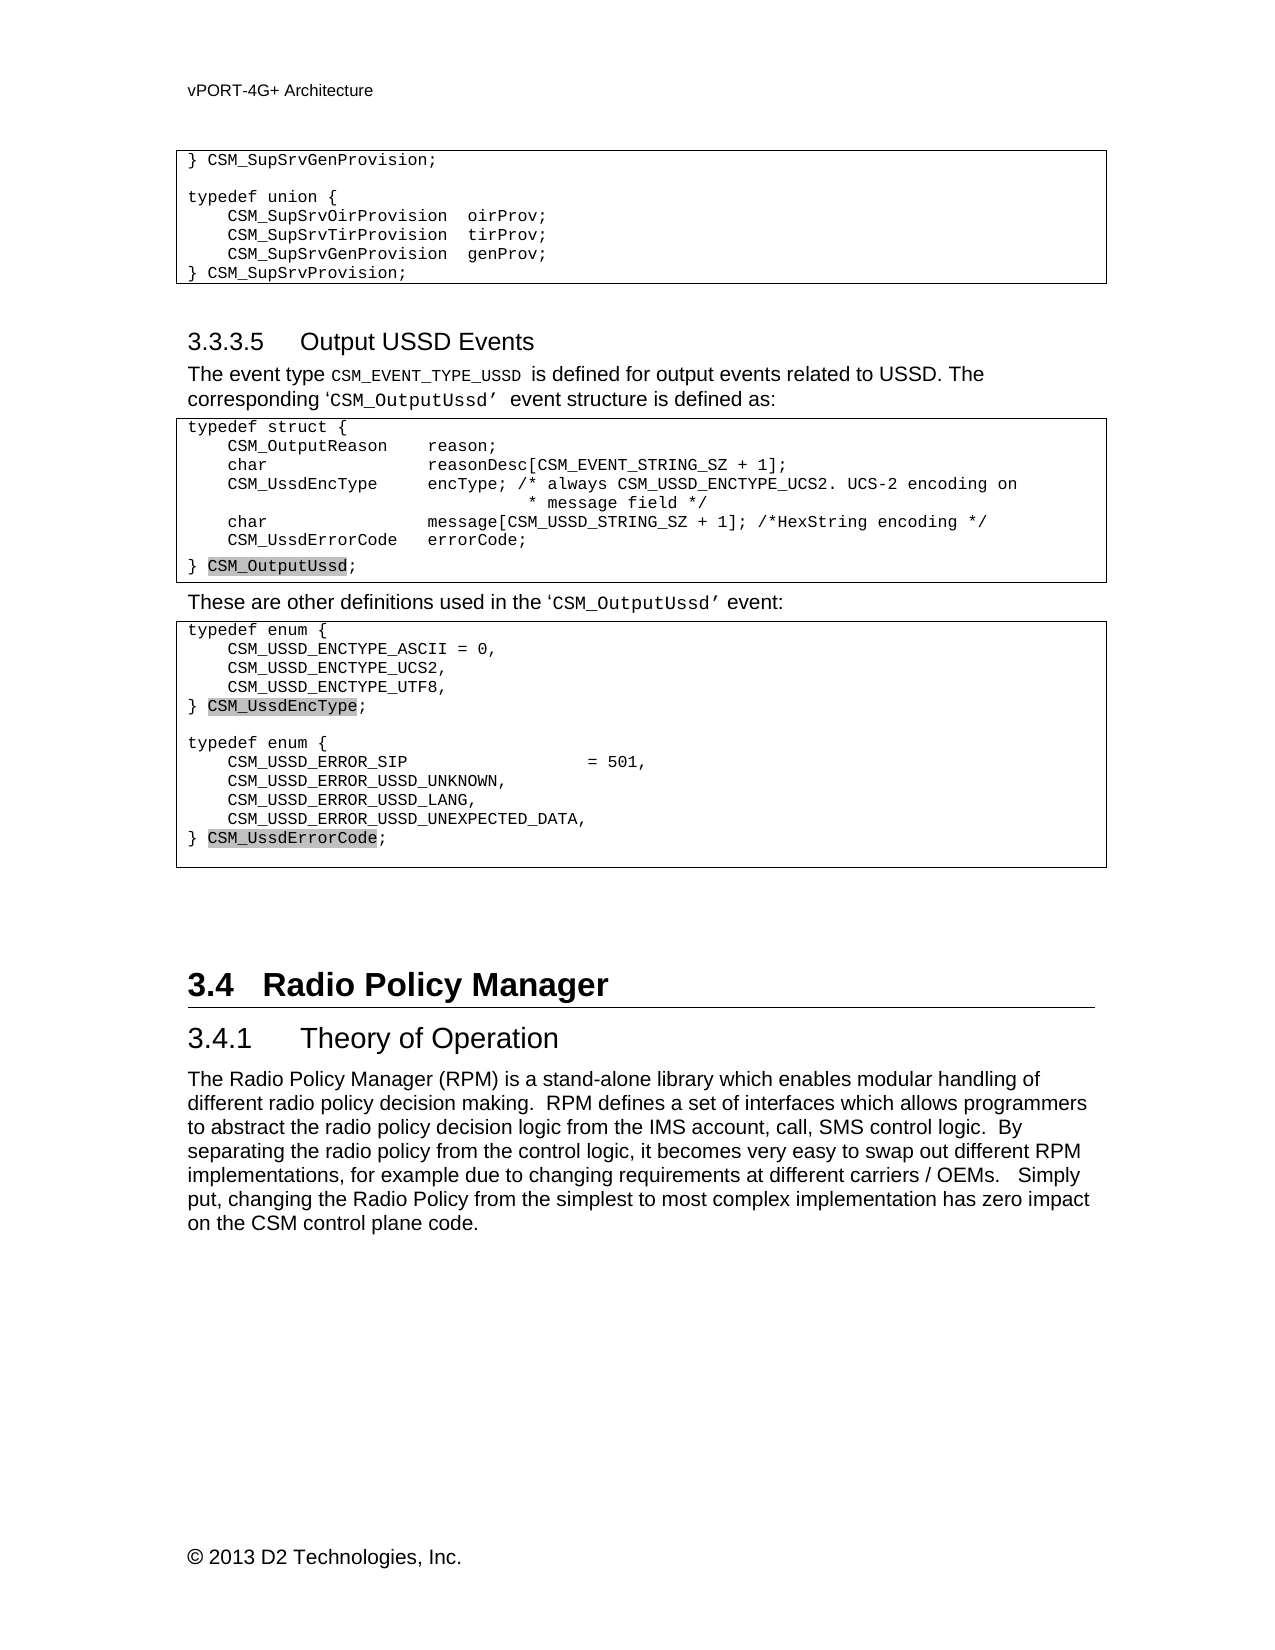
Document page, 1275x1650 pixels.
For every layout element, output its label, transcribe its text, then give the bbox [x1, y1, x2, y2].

subtitle Radio Policy Manager [187, 971, 1095, 1008]
table_header typedef enum { CSM_USSD_ENCTYPE_ASCII = 0, CSM_USSD_ENCTYPE_UCS2, CSM_USSD_ENCTYPE_UTF8, } CSM_UssdEncType; typedef enum { CSM_USSD_ERROR_SIP = 501, CSM_USSD_ERROR_USSD_UNKNOWN, CSM_USSD_ERROR_USSD_LANG, CSM_USSD_ERROR_USSD_UNEXPECTED_DATA, } CSM_UssdErrorCode; [177, 622, 1106, 867]
text These are other definitions used in the ‘CSM_OutputUssd’ event: [187, 589, 1095, 615]
text The event type CSM_EVENT_TYPE_USSD is defined for output events related to USSD. The corresponding ‘CSM_OutputUssd’ event structure is defined as: [187, 362, 1095, 412]
text The Radio Policy Manager (RPM) is a stand-alone library which enables modular handling of different radio policy decision making. RPM defines a set of interfaces which allows programmers to abstract the radio policy decision logic from the IMS account, call, SMS control logic. By separating the radio policy from the control logic, it becomes very easy to swap out different RPM implementations, for example due to changing requirements at different carriers / OEMs. Simply put, changing the Radio Policy from the simplest to most complex implementation has zero impact on the CSM control plane code. [187, 1067, 1095, 1234]
table_header typedef struct { CSM_OutputReason reason; char reasonDesc[CSM_EVENT_STRING_SZ + 1]; CSM_UssdEncType encType; /* always CSM_USSD_ENCTYPE_UCS2. UCS-2 encoding on * message field */ char message[CSM_USSD_STRING_SZ + 1]; /*HexString encoding */ CSM_UssdErrorCode errorCode; } CSM_OutputUssd; [177, 419, 1106, 582]
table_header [177, 151, 1106, 283]
subtitle Theory of Operation [187, 1021, 1095, 1054]
subtitle Output USSD Events [187, 327, 1095, 356]
